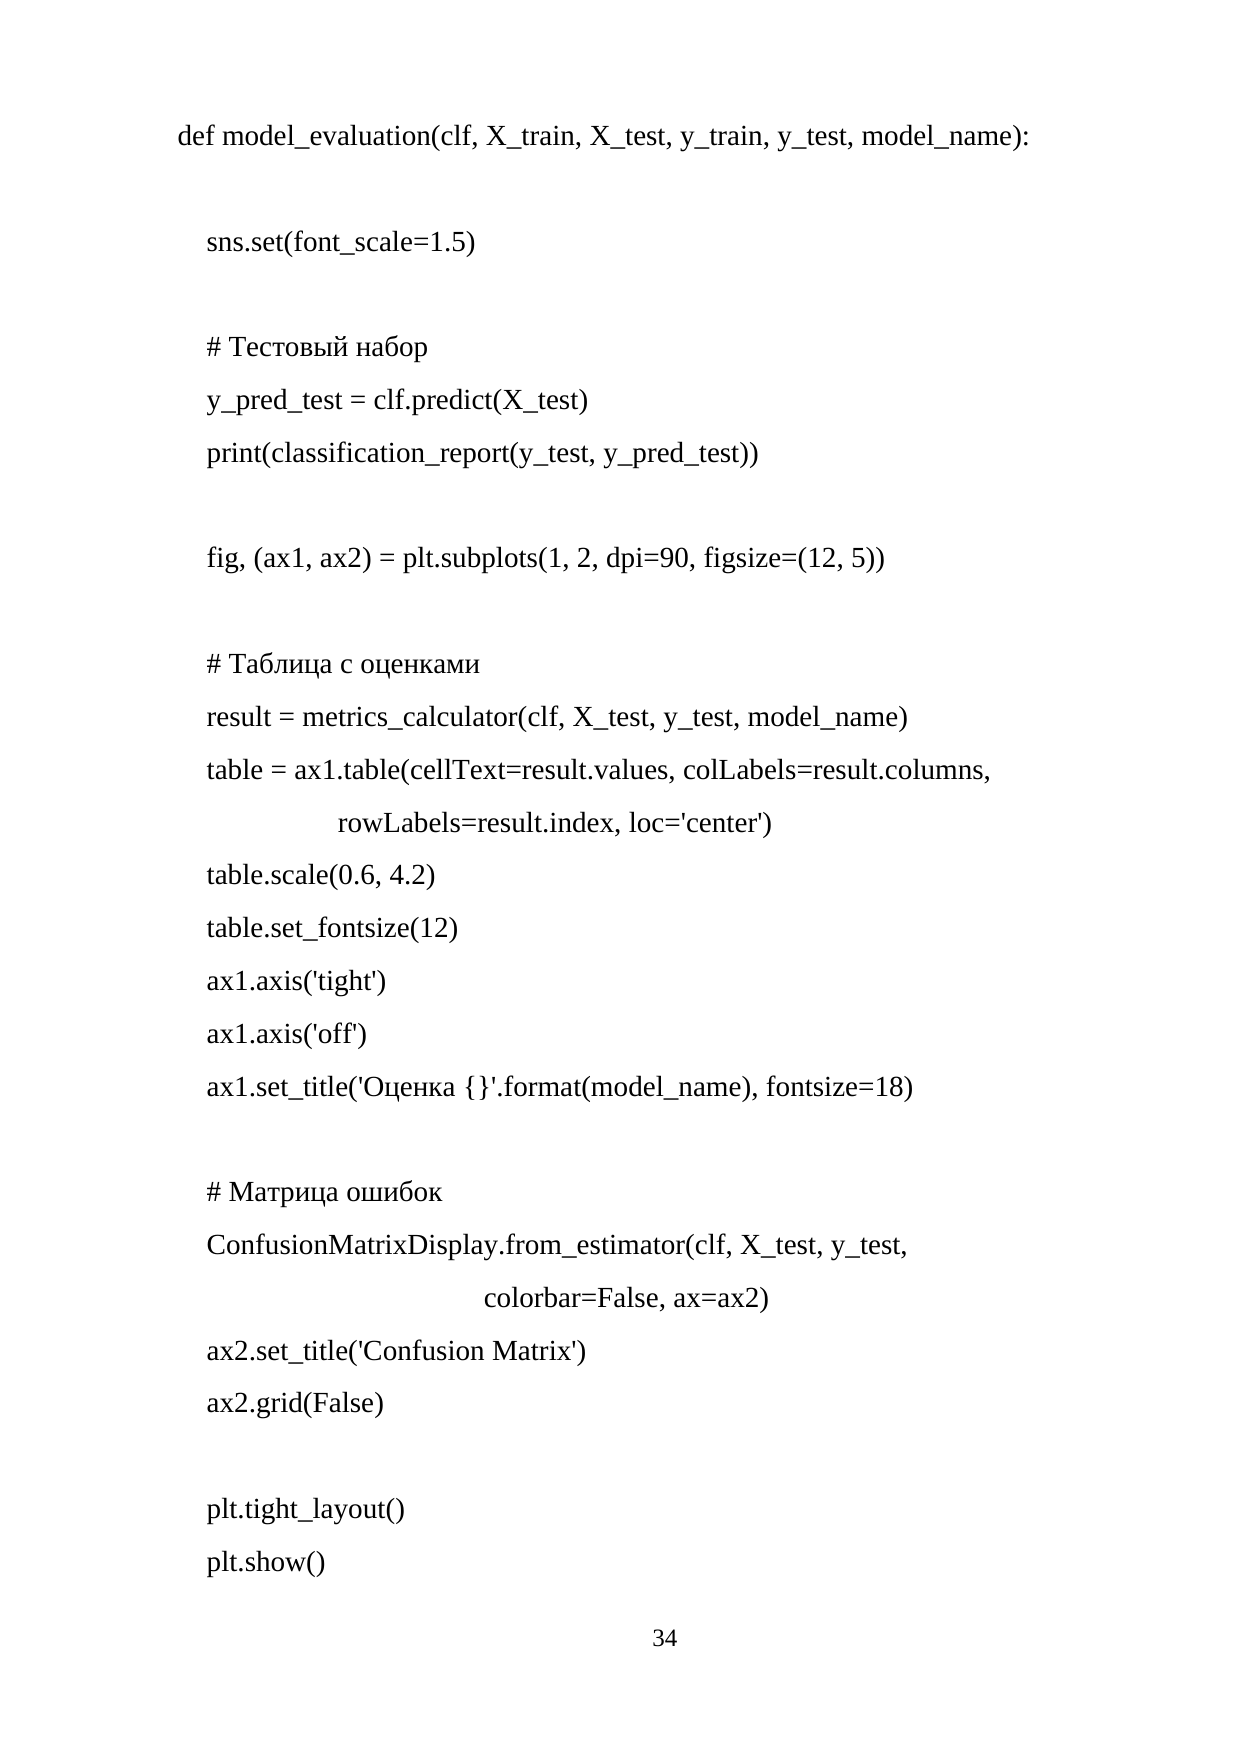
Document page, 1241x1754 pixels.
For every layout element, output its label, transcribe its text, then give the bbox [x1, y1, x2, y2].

text table.set_fontsize(12) [177, 910, 1152, 944]
text sns.set(font_scale=1.5) [177, 224, 1152, 257]
text table = ax1.table(cellText=result.values, colLabels=result.columns, [177, 752, 1152, 785]
text plt.tight_layout() [177, 1491, 1152, 1525]
text ax2.set_title('Confusion Matrix') [177, 1333, 1152, 1366]
text result = metrics_calculator(clf, X_test, y_test, model_name) [177, 699, 1152, 733]
text def model_evaluation(clf, X_train, X_test, y_train, y_test, model_name): [177, 118, 1152, 152]
text fig, (ax1, ax2) = plt.subplots(1, 2, dpi=90, figsize=(12, 5)) [177, 541, 1152, 574]
text y_pred_test = clf.predict(X_test) [177, 382, 1152, 416]
text table.scale(0.6, 4.2) [177, 857, 1152, 891]
text # Тестовый набор [177, 329, 1152, 363]
text ax1.axis('off') [177, 1016, 1152, 1049]
text plt.show() [177, 1544, 1152, 1578]
text print(classification_report(y_test, y_pred_test)) [177, 435, 1152, 468]
text colorbar=False, ax=ax2) [177, 1280, 1152, 1313]
text ax2.grid(False) [177, 1386, 1152, 1419]
text ax1.axis('tight') [177, 963, 1152, 997]
text ConfusionMatrixDisplay.from_estimator(clf, X_test, y_test, [177, 1227, 1152, 1261]
text rowLabels=result.index, loc='center') [177, 805, 1152, 838]
text ax1.set_title('Оценка {}'.format(model_name), fontsize=18) [177, 1069, 1152, 1102]
text # Матрица ошибок [177, 1174, 1152, 1208]
text # Таблица с оценками [177, 646, 1152, 680]
